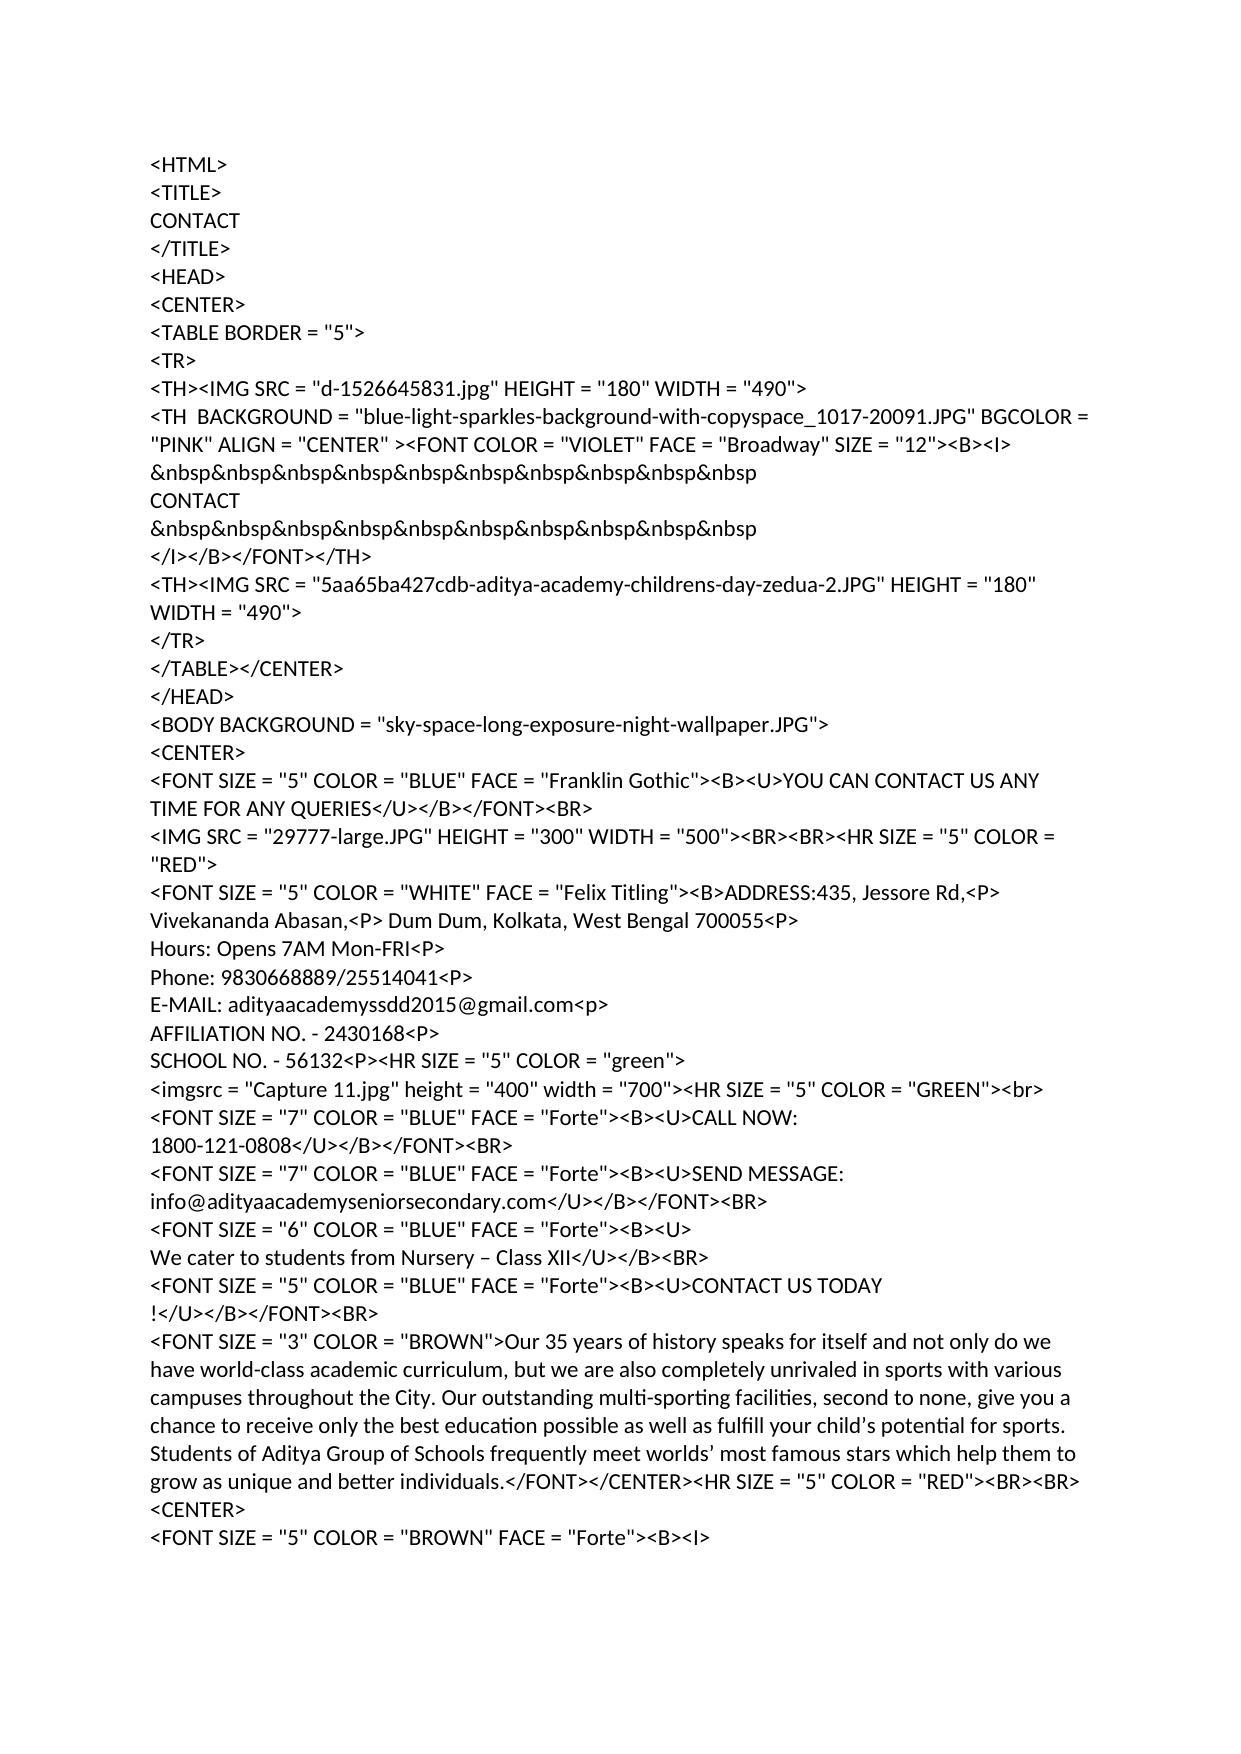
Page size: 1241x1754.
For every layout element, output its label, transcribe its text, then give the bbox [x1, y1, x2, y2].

text <imgsrc = "Capture 11.jpg" height = "400" width = "700"><HR SIZE = "5" COLOR = "GREEN"><br> [150, 1075, 1090, 1103]
text info@adityaacademyseniorsecondary.com</U></B></FONT><BR> [150, 1187, 1090, 1215]
text </TITLE> [150, 234, 1090, 262]
text SCHOOL NO. - 56132<P><HR SIZE = "5" COLOR = "green"> [150, 1047, 1090, 1075]
text &nbsp&nbsp&nbsp&nbsp&nbsp&nbsp&nbsp&nbsp&nbsp&nbsp [150, 514, 1090, 542]
text <FONT SIZE = "5" COLOR = "WHITE" FACE = "Felix Titling"><B>ADDRESS:435, Jessore Rd,<P> Vivekananda Abasan,<P> Dum Dum, Kolkata, West Bengal 700055<P> [150, 878, 1090, 934]
text <TR> [150, 346, 1090, 374]
text <IMG SRC = "29777-large.JPG" HEIGHT = "300" WIDTH = "500"><BR><BR><HR SIZE = "5" COLOR = "RED"> [150, 822, 1090, 878]
text </I></B></FONT></TH> [150, 542, 1090, 570]
text <TITLE> [150, 178, 1090, 206]
text <CENTER> [150, 290, 1090, 318]
text &nbsp&nbsp&nbsp&nbsp&nbsp&nbsp&nbsp&nbsp&nbsp&nbsp [150, 458, 1090, 486]
text <TH><IMG SRC = "5aa65ba427cdb-aditya-academy-childrens-day-zedua-2.JPG" HEIGHT = "180" WIDTH = "490"> [150, 570, 1090, 626]
text <FONT SIZE = "5" COLOR = "BLUE" FACE = "Franklin Gothic"><B><U>YOU CAN CONTACT US ANY TIME FOR ANY QUERIES</U></B></FONT><BR> [150, 766, 1090, 822]
text <HEAD> [150, 262, 1090, 290]
text <CENTER> [150, 738, 1090, 766]
text <FONT SIZE = "5" COLOR = "BLUE" FACE = "Forte"><B><U>CONTACT US TODAY !</U></B></FONT><BR> [150, 1271, 1090, 1327]
text </TR> [150, 626, 1090, 654]
text 1800-121-0808</U></B></FONT><BR> [150, 1131, 1090, 1159]
text <FONT SIZE = "3" COLOR = "BROWN">Our 35 years of history speaks for itself and not only do we have world-class academic curriculum, but we are also completely unrivaled in sports with various campuses throughout the City. Our outstanding multi-sporting facilities, second to none, give you a chance to receive only the best education possible as well as fulfill your child’s potential for sports. Students of Aditya Group of Schools frequently meet worlds’ most famous stars which help them to grow as unique and better individuals.</FONT></CENTER><HR SIZE = "5" COLOR = "RED"><BR><BR> [150, 1327, 1090, 1495]
text <FONT SIZE = "5" COLOR = "BROWN" FACE = "Forte"><B><I> [150, 1523, 1090, 1551]
text <FONT SIZE = "7" COLOR = "BLUE" FACE = "Forte"><B><U>CALL NOW: [150, 1103, 1090, 1131]
text CONTACT [150, 486, 1090, 514]
text <HTML> [150, 150, 1090, 178]
text CONTACT [150, 206, 1090, 234]
text E-MAIL: adityaacademyssdd2015@gmail.com<p> [150, 991, 1090, 1019]
text Hours: Opens 7AM Mon-FRI<P> [150, 934, 1090, 963]
text <TH><IMG SRC = "d-1526645831.jpg" HEIGHT = "180" WIDTH = "490"> [150, 374, 1090, 402]
text </TABLE></CENTER> [150, 654, 1090, 682]
text <CENTER> [150, 1495, 1090, 1523]
text <FONT SIZE = "7" COLOR = "BLUE" FACE = "Forte"><B><U>SEND MESSAGE: [150, 1159, 1090, 1187]
text <TABLE BORDER = "5"> [150, 318, 1090, 346]
text <BODY BACKGROUND = "sky-space-long-exposure-night-wallpaper.JPG"> [150, 710, 1090, 738]
text <TH BACKGROUND = "blue-light-sparkles-background-with-copyspace_1017-20091.JPG" BGCOLOR = "PINK" ALIGN = "CENTER" ><FONT COLOR = "VIOLET" FACE = "Broadway" SIZE = "12"><B><I> [150, 402, 1090, 458]
text </HEAD> [150, 682, 1090, 710]
text <FONT SIZE = "6" COLOR = "BLUE" FACE = "Forte"><B><U> [150, 1215, 1090, 1243]
text Phone: 9830668889/25514041<P> [150, 963, 1090, 991]
text We cater to students from Nursery – Class XII</U></B><BR> [150, 1243, 1090, 1271]
text AFFILIATION NO. - 2430168<P> [150, 1019, 1090, 1047]
